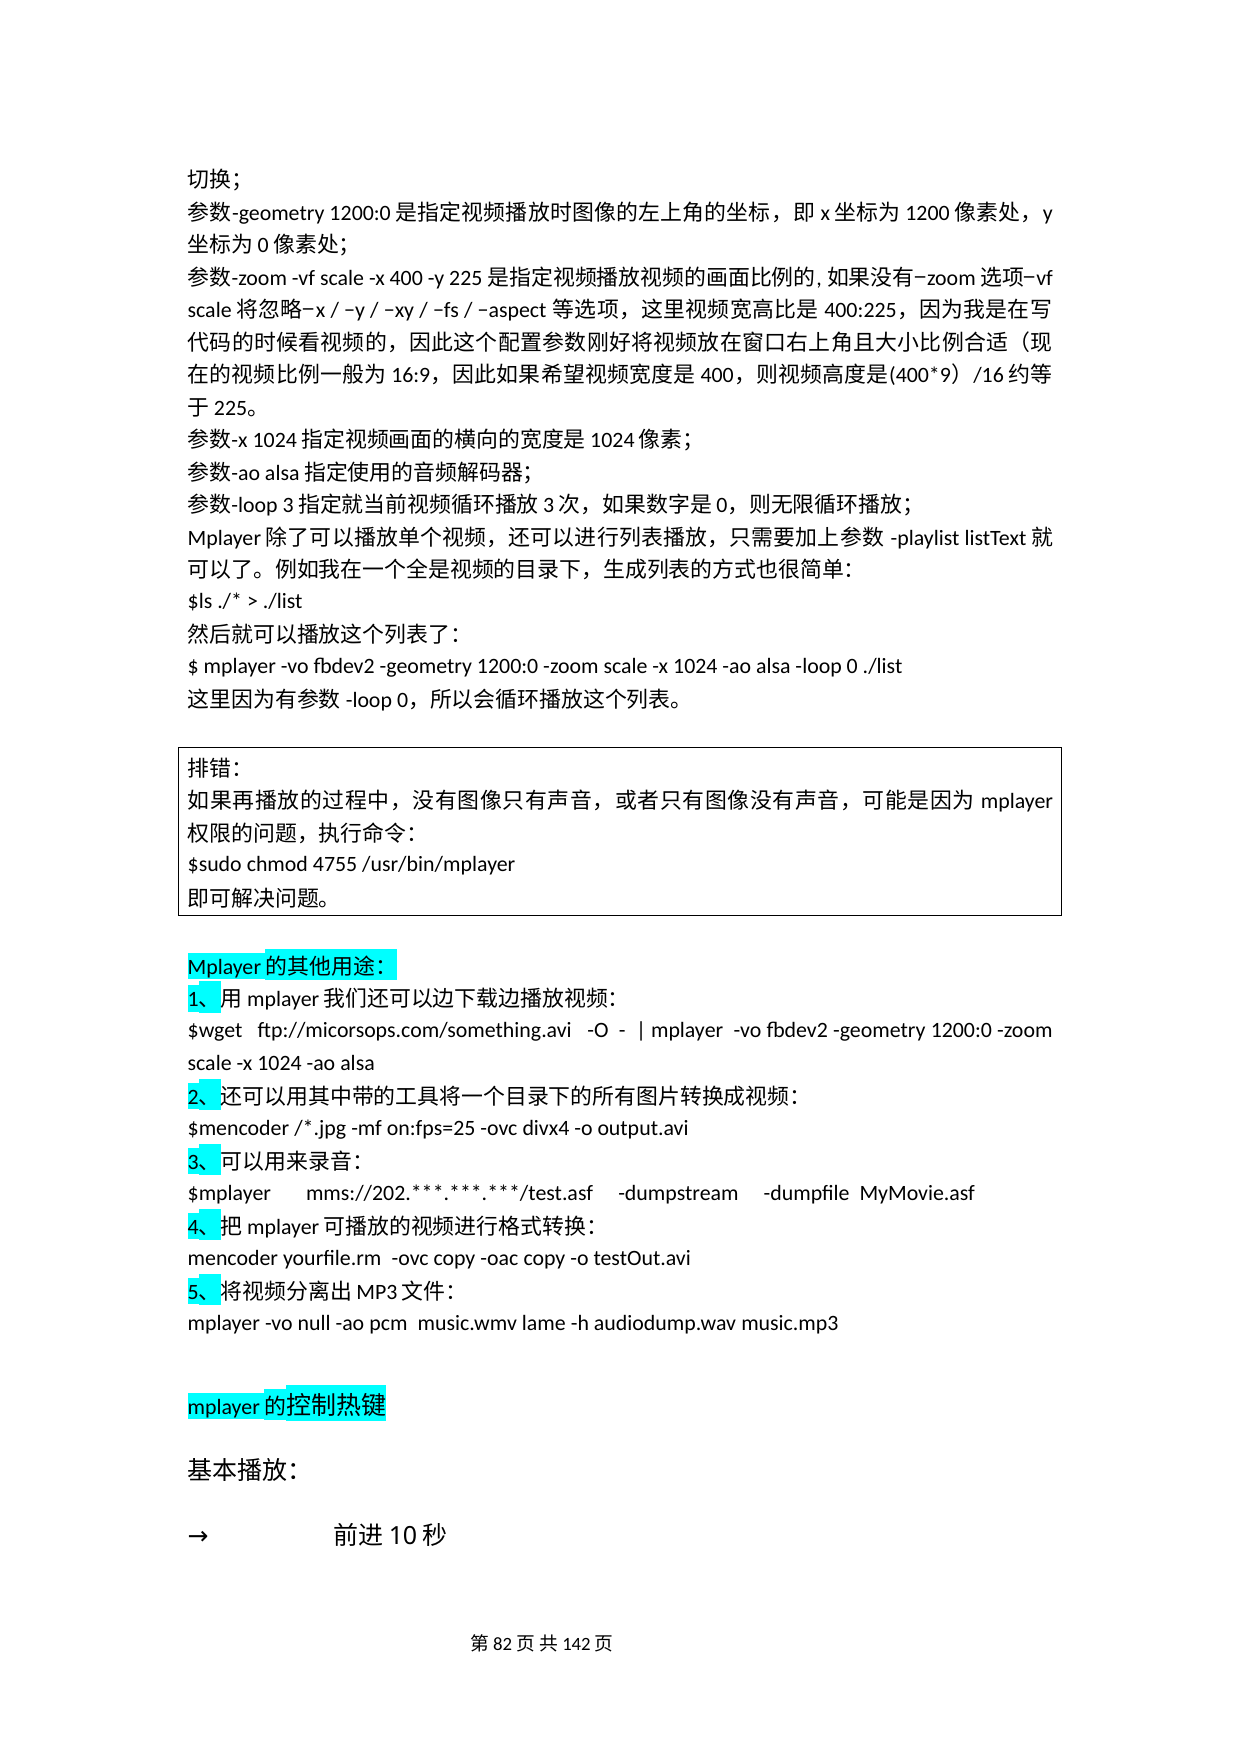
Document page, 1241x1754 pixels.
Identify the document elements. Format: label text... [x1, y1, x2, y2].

text mencoder yourfile.rm -ovc copy -oac copy -o testOut.avi [187, 1241, 1053, 1273]
text mplayer的控制热键 [187, 1371, 1053, 1436]
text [187, 162, 1053, 194]
text 参数-ao alsa指定使用的音频解码器； [187, 454, 1053, 487]
text 2、还可以用其中带的工具将一个目录下的所有图片转换成视频： [187, 1078, 1053, 1111]
text $ls ./* > ./list [187, 584, 1053, 617]
text $mencoder /*.jpg -mf on:fps=25 -ovc divx4 -o output.avi [187, 1111, 1053, 1143]
text mplayer -vo null -ao pcm music.wmv lame -h audiodump.wav music.mp3 [187, 1306, 1053, 1338]
text 如果再播放的过程中，没有图像只有声音，或者只有图像没有声音，可能是因为mplayer权限的问题，执行命令： [187, 783, 1053, 848]
text 4、把mplayer可播放的视频进行格式转换： [187, 1208, 1053, 1241]
text 参数-loop 3指定就当前视频循环播放3次，如果数字是0，则无限循环播放； [187, 487, 1053, 519]
text 3、可以用来录音： [187, 1143, 1053, 1176]
text 参数-geometry 1200:0是指定视频播放时图像的左上角的坐标，即x坐标为1200像素处，y坐标为0像素处； [187, 194, 1053, 259]
text 1、用mplayer我们还可以边下载边播放视频： [221, 981, 1053, 1013]
text $wget ftp://micorsops.com/something.avi -O - | mplayer -vo fbdev2 -geometry 1200:0 -zoom scale -x 1024 -ao alsa [187, 1013, 1053, 1078]
text 参数-zoom -vf scale -x 400 -y 225是指定视频播放视频的画面比例的, 如果没有−zoom选项−vf scale将忽略−x / −y / −xy / −fs / −aspect等选项，这里视频宽高比是400:225，因为我是在写代码的时候看视频的，因此这个配置参数刚好将视频放在窗口右上角且大小比例合适（现在的视频比例一般为16:9，因此如果希望视频宽度是400，则视频高度是(400*9）/16约等于225。 [187, 259, 1053, 422]
text 然后就可以播放这个列表了： [187, 617, 1053, 649]
text Mplayer的其他用途： [187, 948, 1053, 981]
text $sudo chmod 4755 /usr/bin/mplayer [187, 848, 1053, 877]
text Mplayer除了可以播放单个视频，还可以进行列表播放，只需要加上参数 -playlist listText就可以了。例如我在一个全是视频的目录下，生成列表的方式也很简单： [187, 519, 1053, 584]
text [187, 1436, 1053, 1566]
text 参数-x 1024指定视频画面的横向的宽度是1024像素； [187, 422, 1053, 454]
text 排错： [179, 748, 1061, 783]
text $ mplayer -vo fbdev2 -geometry 1200:0 -zoom scale -x 1024 -ao alsa -loop 0 ./list [187, 649, 1053, 682]
text $mplayer mms://202.***.***.***/test.asf -dumpstream -dumpfile MyMovie.asf [187, 1176, 1053, 1208]
text 这里因为有参数 -loop 0，所以会循环播放这个列表。 [187, 682, 1053, 714]
text 5、将视频分离出MP3文件： [187, 1273, 1053, 1306]
text 即可解决问题。 [179, 877, 1061, 915]
